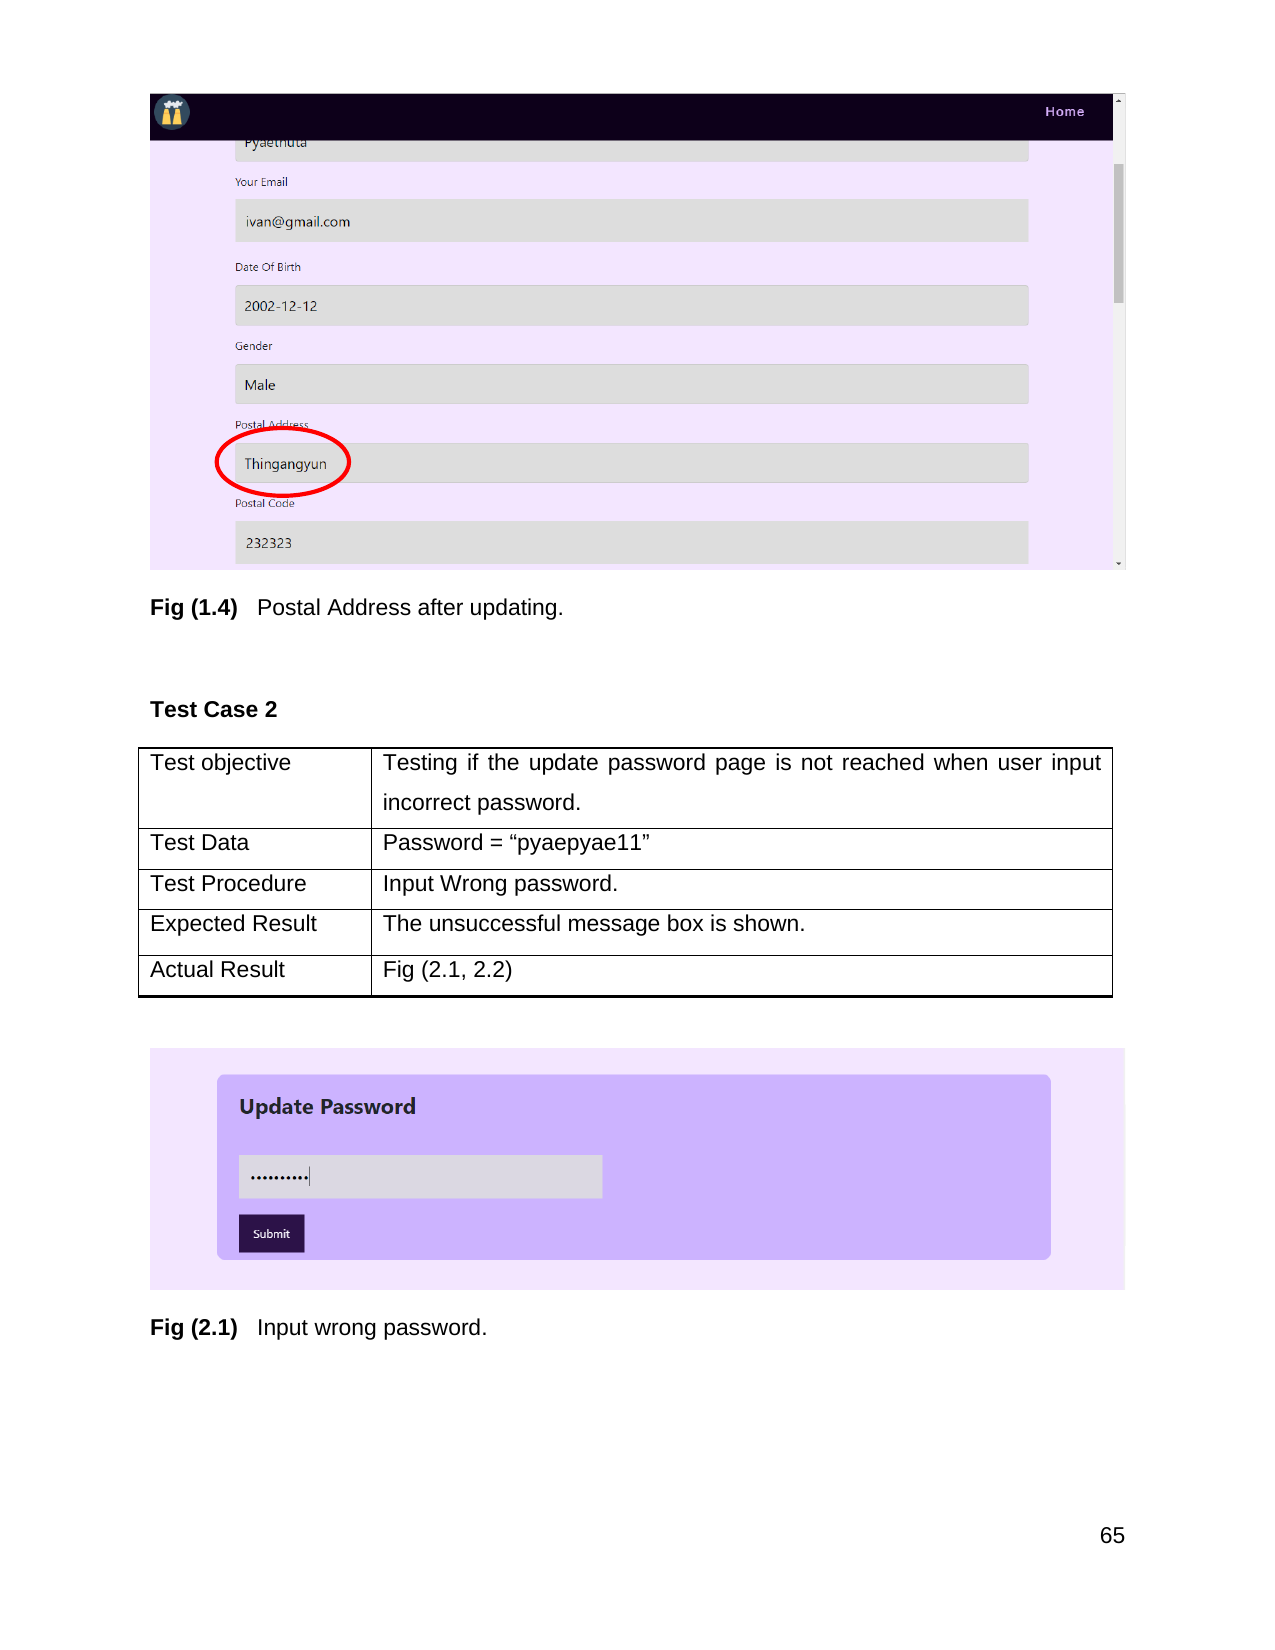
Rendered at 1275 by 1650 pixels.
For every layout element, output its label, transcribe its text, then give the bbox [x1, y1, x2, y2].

table_cell The unsuccessful message box is shown. [372, 910, 1112, 955]
text Fig (2.1) Input wrong password. [150, 1314, 1125, 1341]
table_header Test objective [139, 749, 371, 828]
text Test Case 2 [150, 696, 1125, 722]
table_cell Actual Result [139, 956, 371, 995]
table_cell Test Data [139, 829, 371, 868]
table_cell Fig (2.1, 2.2) [372, 956, 1112, 995]
table_cell Test Procedure [139, 870, 371, 909]
table_header Testing if the update password page is not reached when user input incorrect password. [372, 749, 1112, 828]
picture [150, 1048, 1125, 1290]
table_cell Password = “pyaepyae11” [372, 829, 1112, 868]
text Fig (1.4) Postal Address after updating. [150, 594, 1125, 620]
picture [150, 93, 1125, 570]
table_cell Input Wrong password. [372, 870, 1112, 909]
table_cell Expected Result [139, 910, 371, 955]
